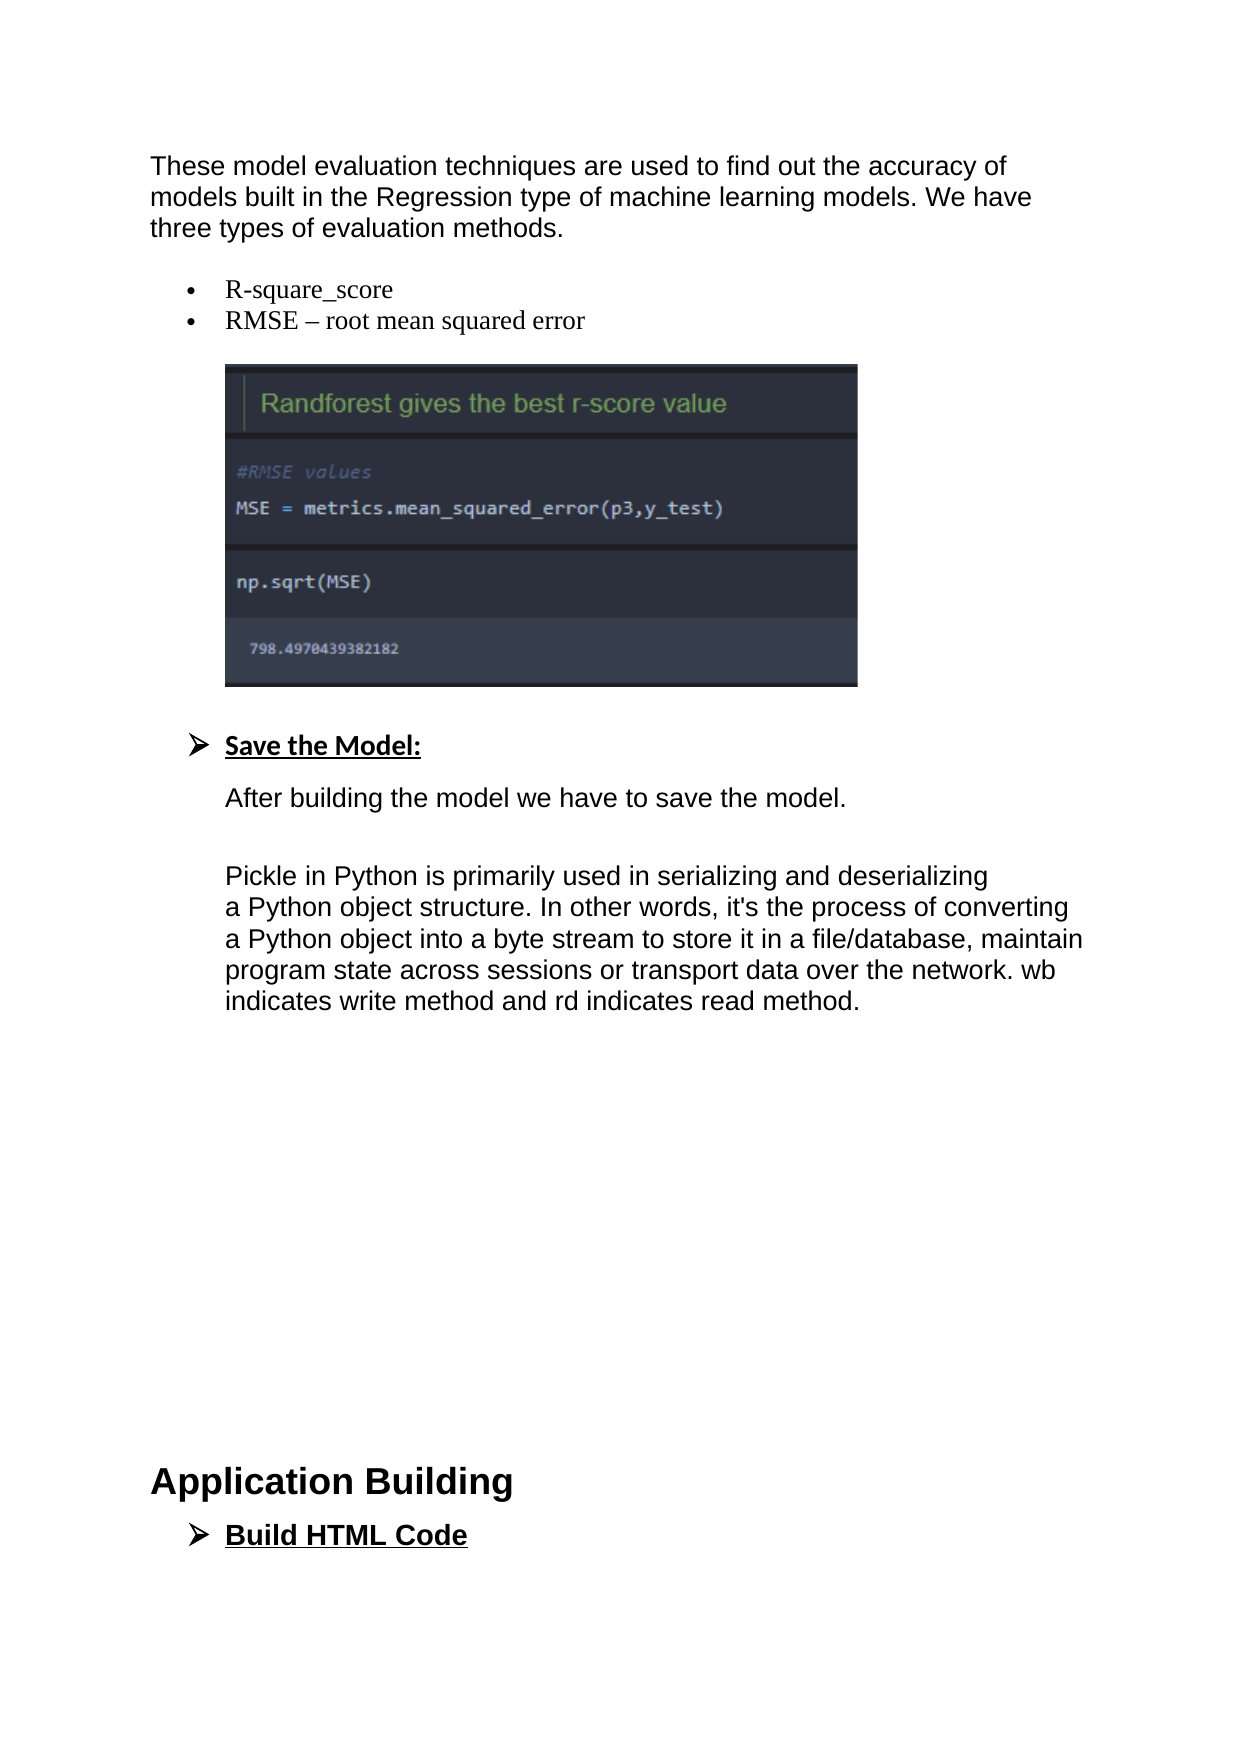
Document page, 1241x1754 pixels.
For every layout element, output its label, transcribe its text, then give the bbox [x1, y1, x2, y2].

list Pickle in Python is primarily used in serializing and deserializing a Python object structure. In other words, it's the process of converting a Python object into a byte stream to store it in a file/database, maintain program state across sessions or transport data over the network. wb indicates write method and rd indicates read method. [225, 829, 1090, 1016]
text After building the model we have to save the model. [187, 782, 1090, 813]
list Save the Model: [187, 727, 1090, 762]
text These model evaluation techniques are used to find out the accuracy of models built in the Regression type of machine learning models. We have three types of evaluation methods. [150, 150, 1090, 244]
list RMSE – root mean squared error [187, 304, 1090, 335]
list R-square_score [187, 273, 1090, 304]
text Application Building [150, 1459, 1090, 1502]
picture [225, 364, 858, 687]
list Build HTML Code [187, 1518, 1090, 1551]
